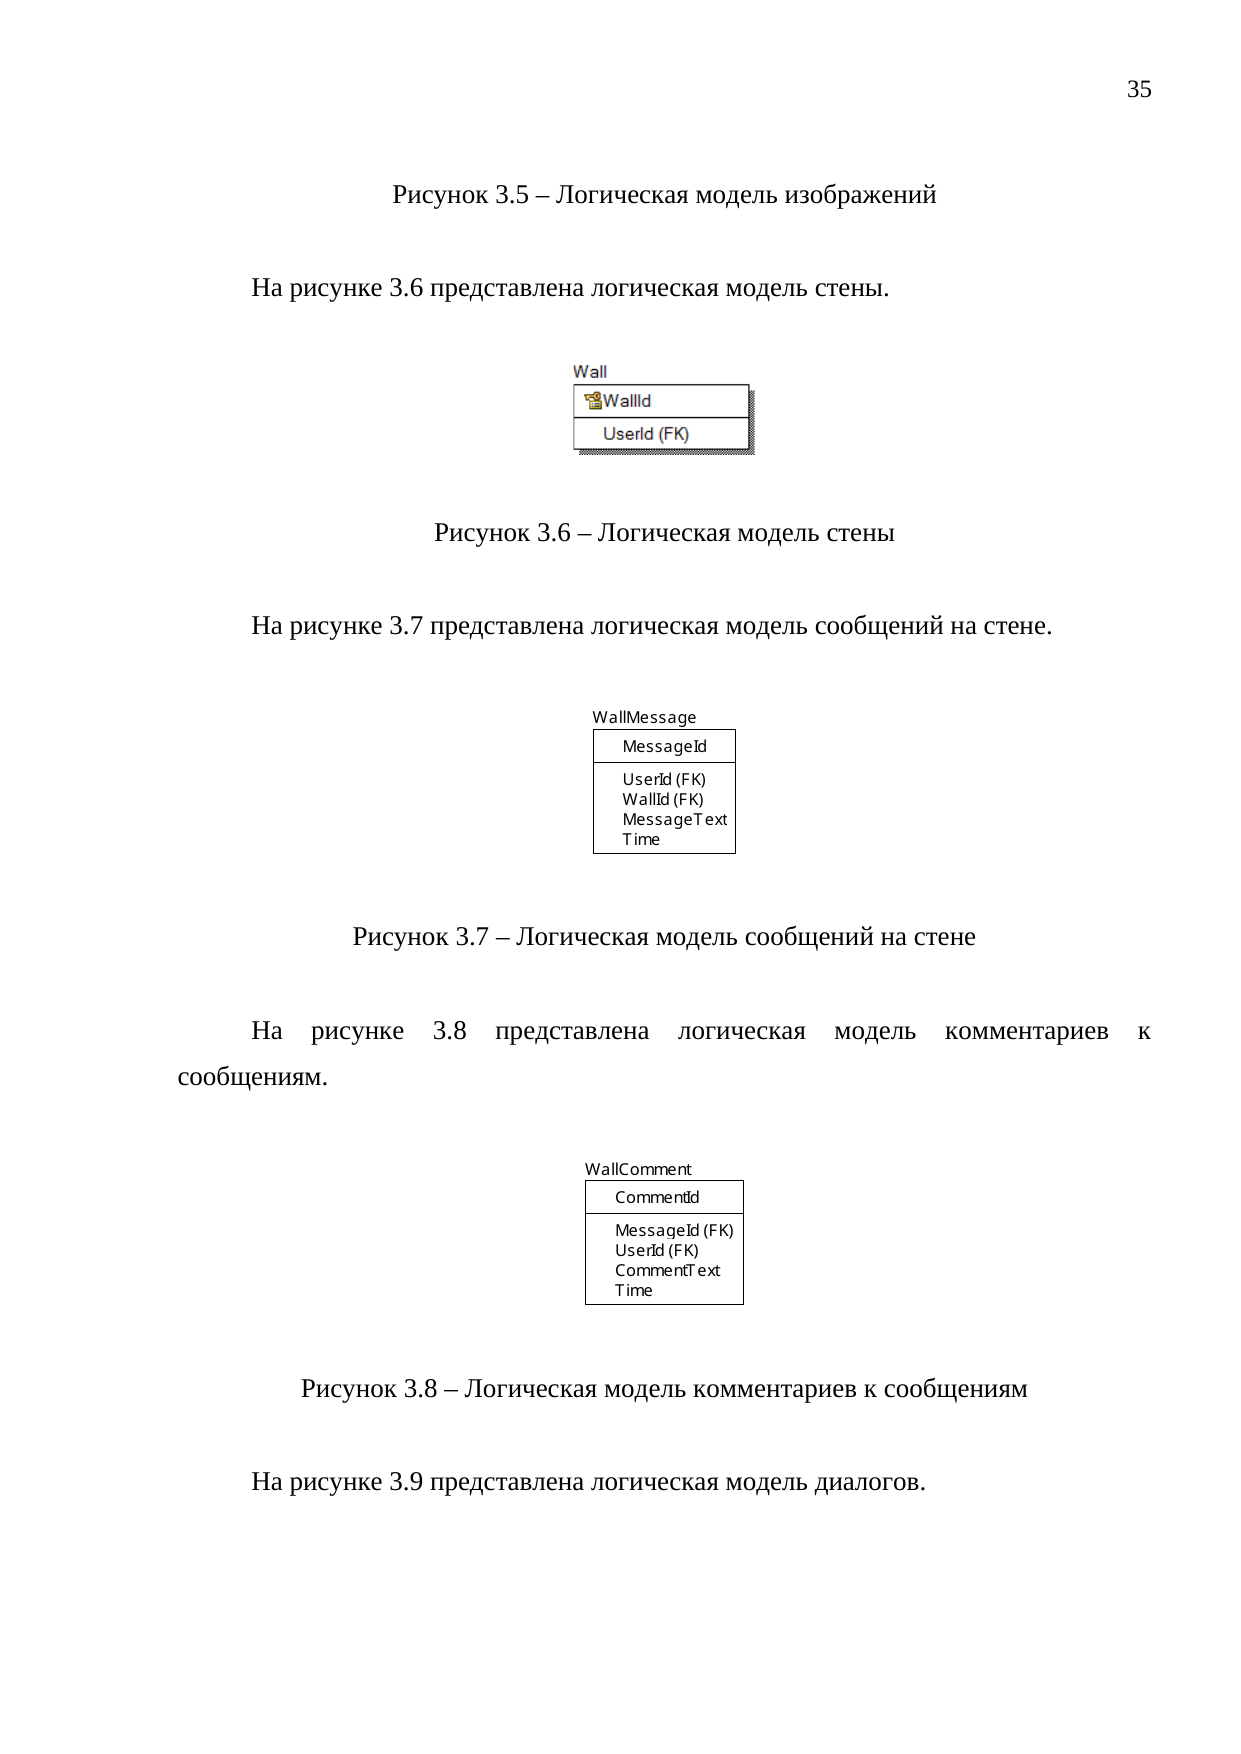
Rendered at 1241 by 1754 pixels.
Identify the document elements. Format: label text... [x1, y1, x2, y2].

text На рисунке 3.8 представлена логическая модель комментариев к сообщениям. [177, 1014, 1152, 1092]
text На рисунке 3.6 представлена логическая модель стены. [177, 271, 1152, 302]
text На рисунке 3.9 представлена логическая модель диалогов. [177, 1465, 1152, 1496]
text Рисунок 3.7 – Логическая модель сообщений на стене [177, 921, 1152, 952]
text Рисунок 3.5 – Логическая модель изображений [177, 178, 1152, 209]
text Рисунок 3.6 – Логическая модель стены [177, 516, 1152, 547]
text На рисунке 3.7 представлена логическая модель сообщений на стене. [177, 609, 1152, 641]
picture [573, 364, 756, 455]
text Рисунок 3.8 – Логическая модель комментариев к сообщениям [177, 1372, 1152, 1403]
